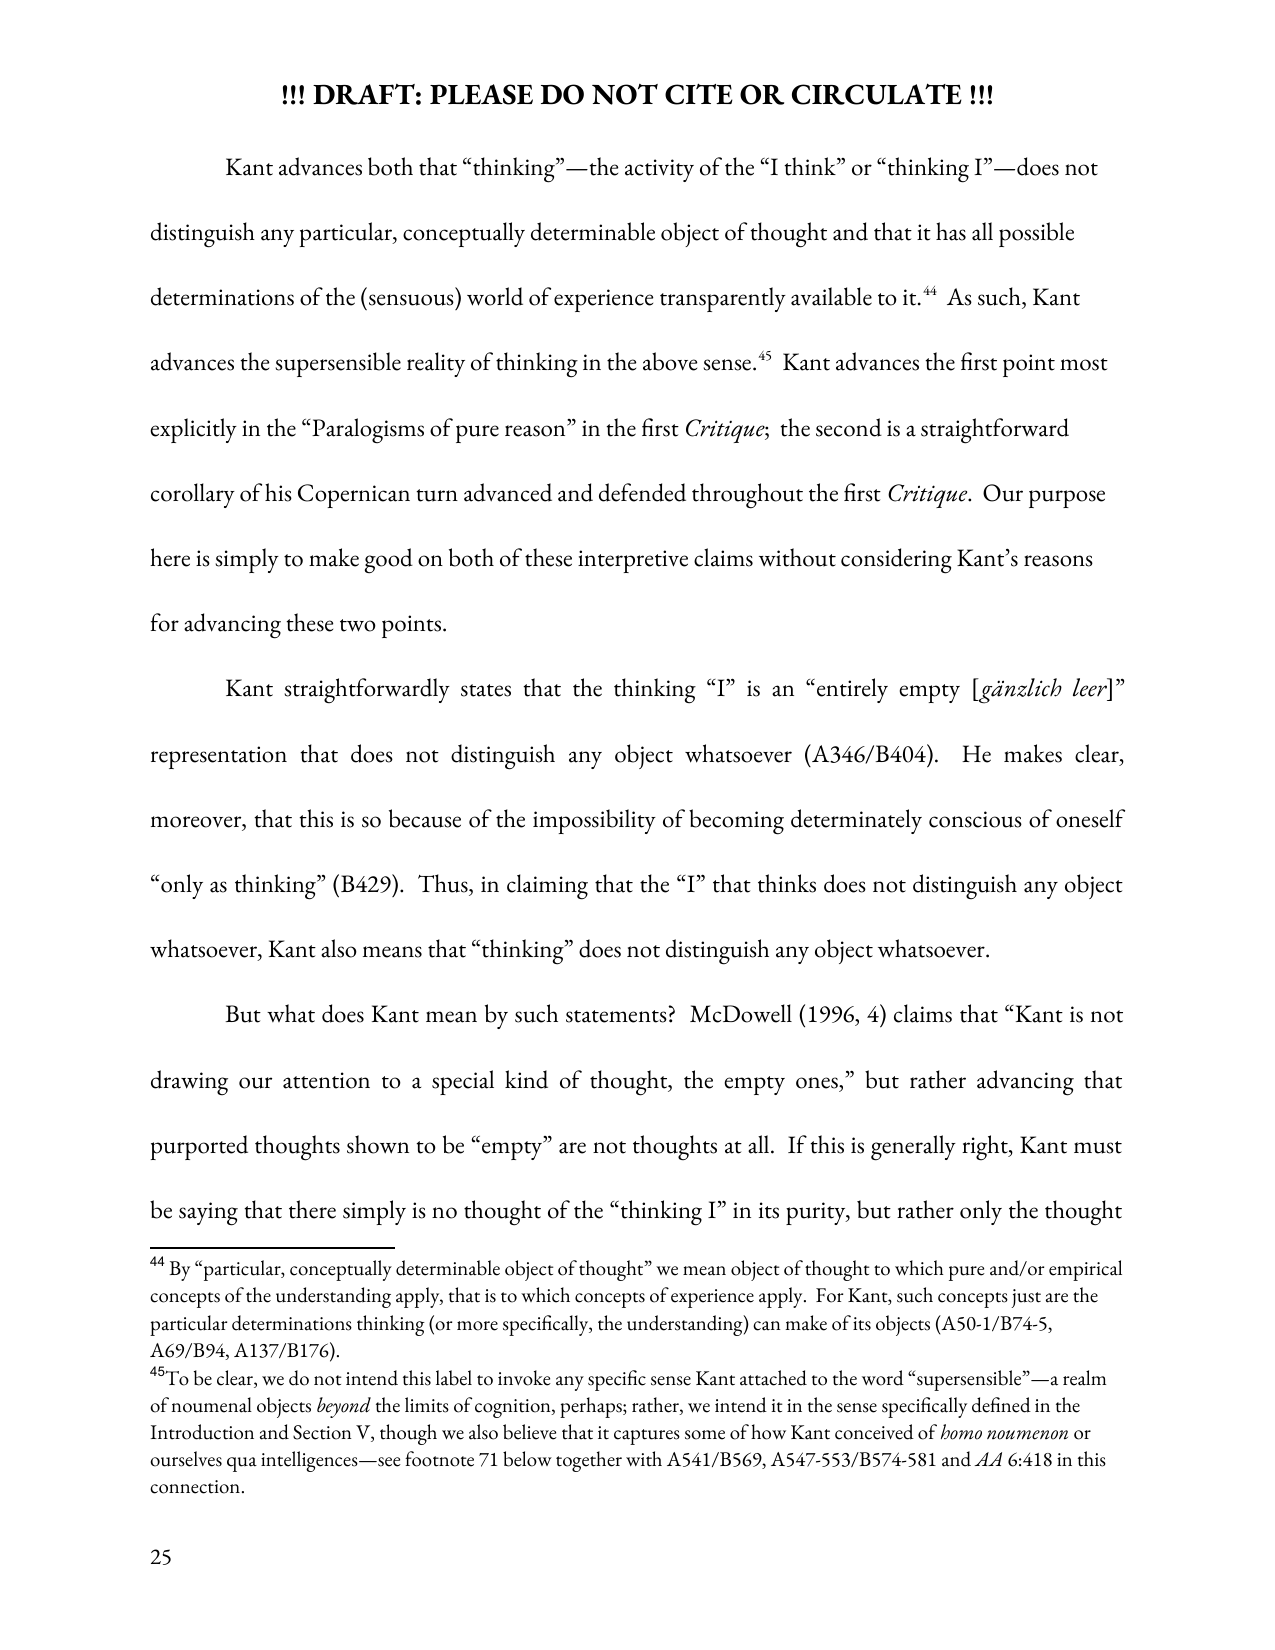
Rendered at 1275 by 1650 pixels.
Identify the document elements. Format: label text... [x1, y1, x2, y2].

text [150, 998, 1125, 1226]
text Kant advances both that “thinking”—the activity of the “I think” or “thinking I”—does not distinguish any particular, conceptually determinable object of thought and that it has all possible determinations of the (sensuous) world of experience transparently available to it. As such, Kant advances the supersensible reality of thinking in the above sense. Kant advances the first point most explicitly in the “Paralogisms of pure reason” in the first Critique; the second is a straightforward corollary of his Copernican turn advanced and defended throughout the first Critique. Our purpose here is simply to make good on both of these interpretive claims without considering Kant’s reasons for advancing these two points. [150, 150, 1125, 639]
text Kant straightforwardly states that the thinking “I” is an “entirely empty [gänzlich leer]” representation that does not distinguish any object whatsoever (A346/B404). He makes clear, moreover, that this is so because of the impossibility of becoming determinately conscious of oneself “only as thinking” (B429). Thus, in claiming that the “I” that thinks does not distinguish any object whatsoever, Kant also means that “thinking” does not distinguish any object whatsoever. [150, 672, 1125, 965]
